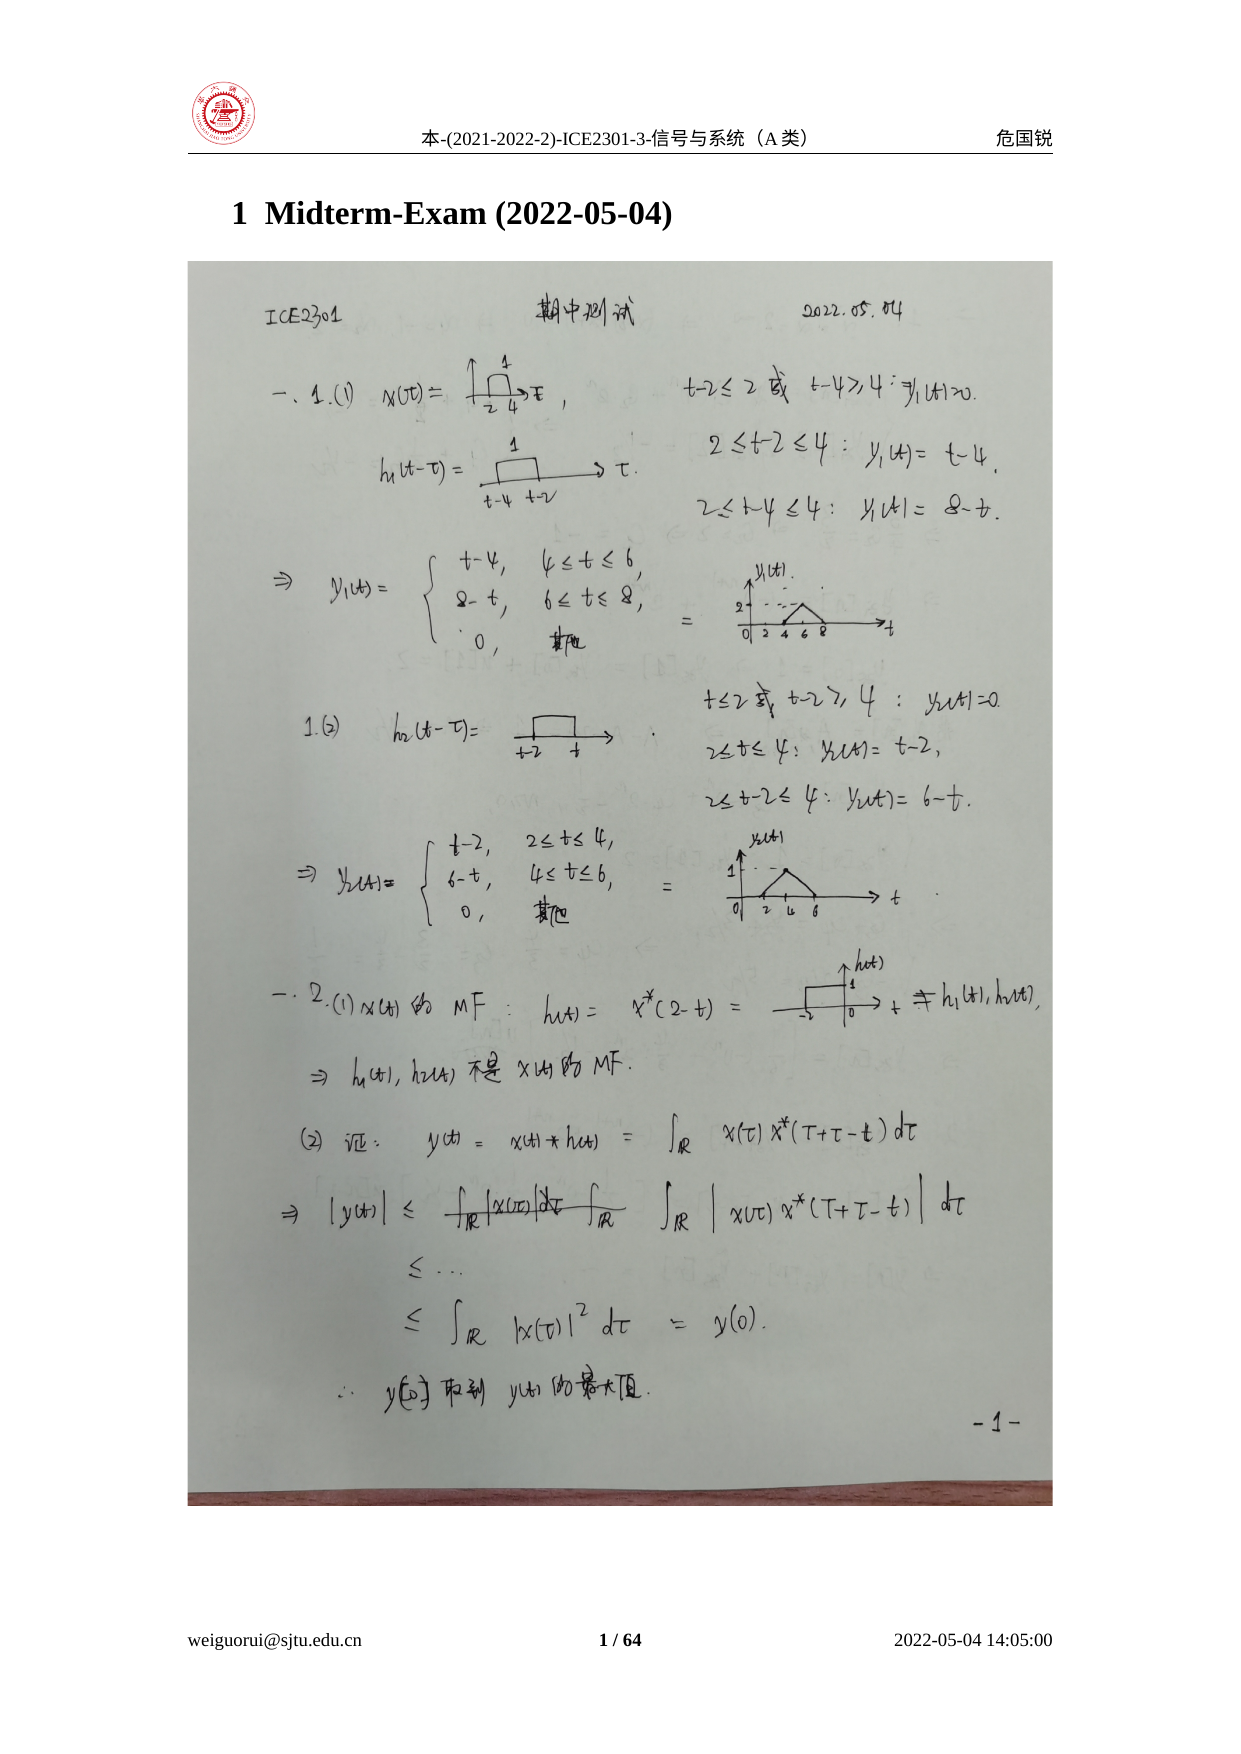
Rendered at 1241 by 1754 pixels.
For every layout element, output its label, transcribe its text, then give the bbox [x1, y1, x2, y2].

picture [188, 77, 259, 148]
picture [187, 261, 1053, 1506]
subtitle Midterm-Exam (2022-05-04) [231, 180, 1053, 245]
